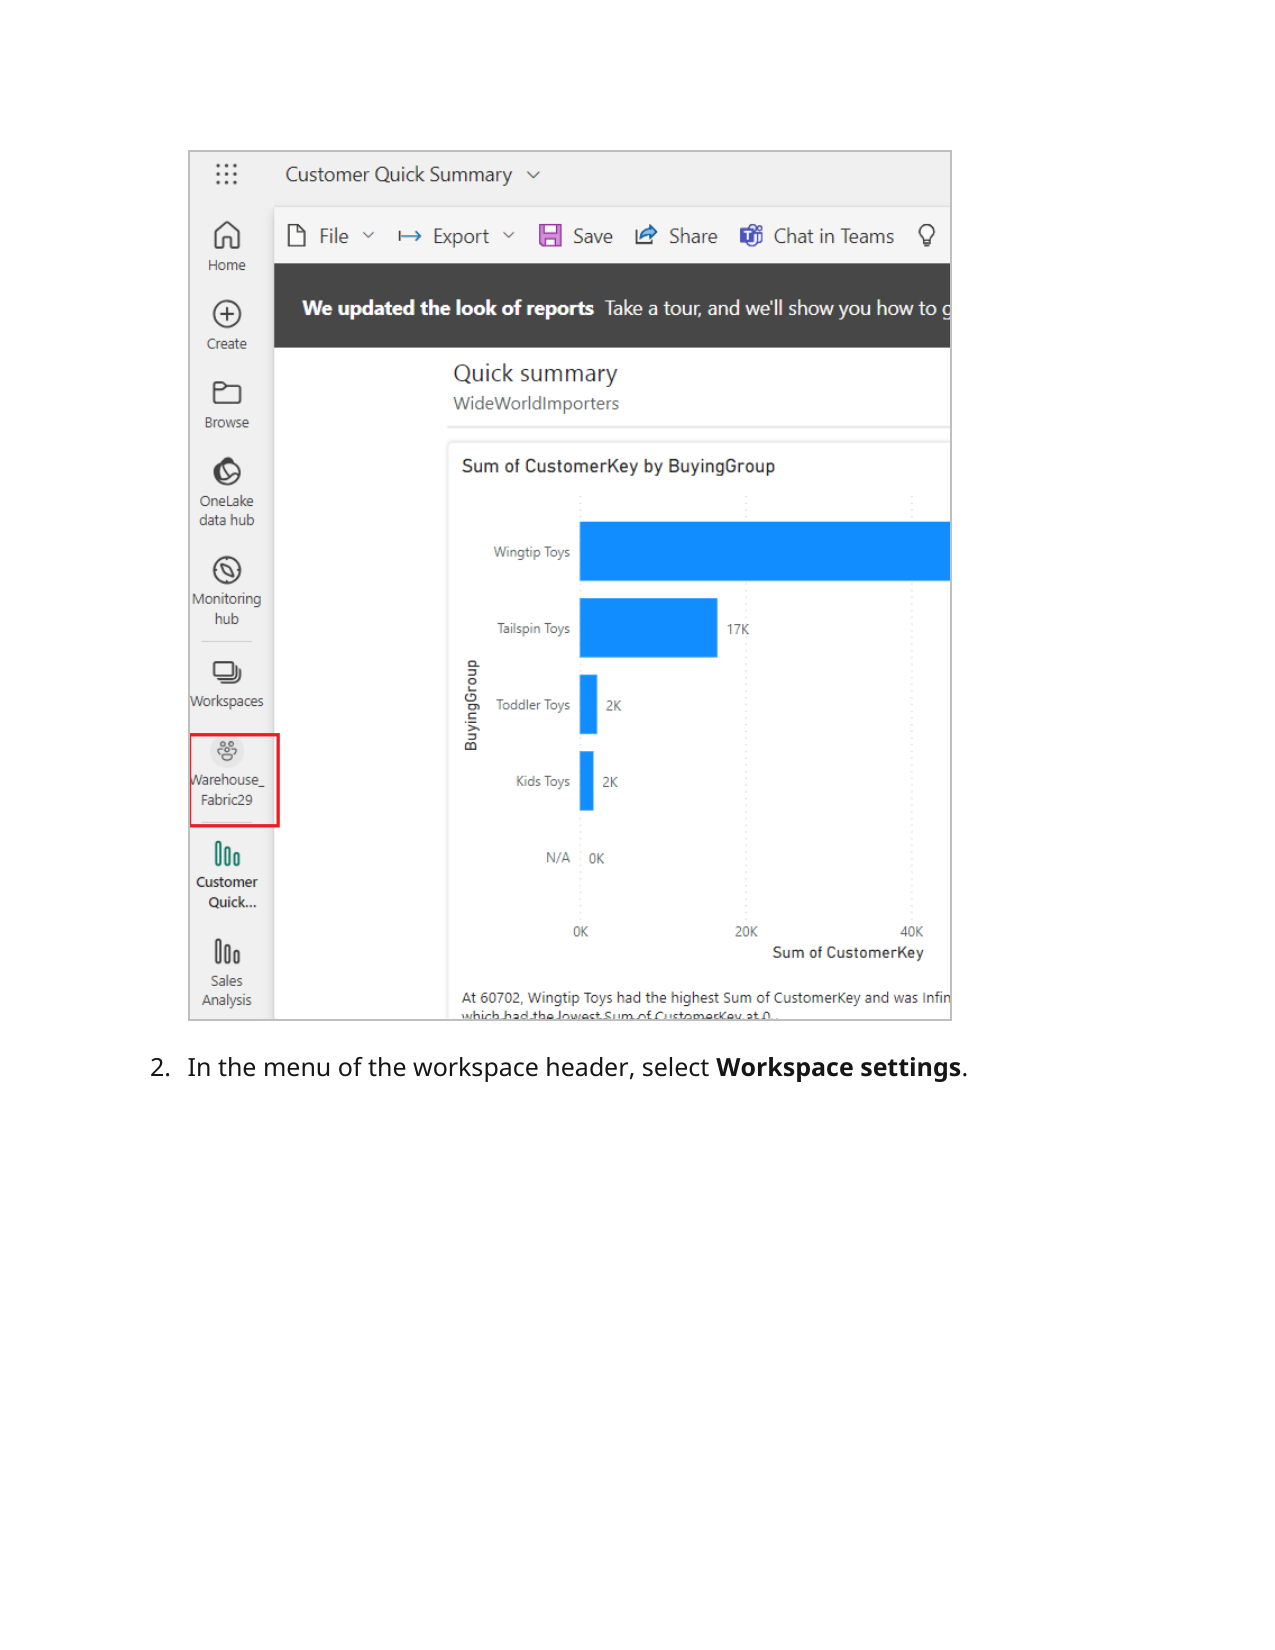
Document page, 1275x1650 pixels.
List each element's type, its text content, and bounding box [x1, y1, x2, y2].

list In the menu of the workspace header, select Workspace settings. [150, 1050, 1125, 1084]
picture [190, 152, 950, 1019]
